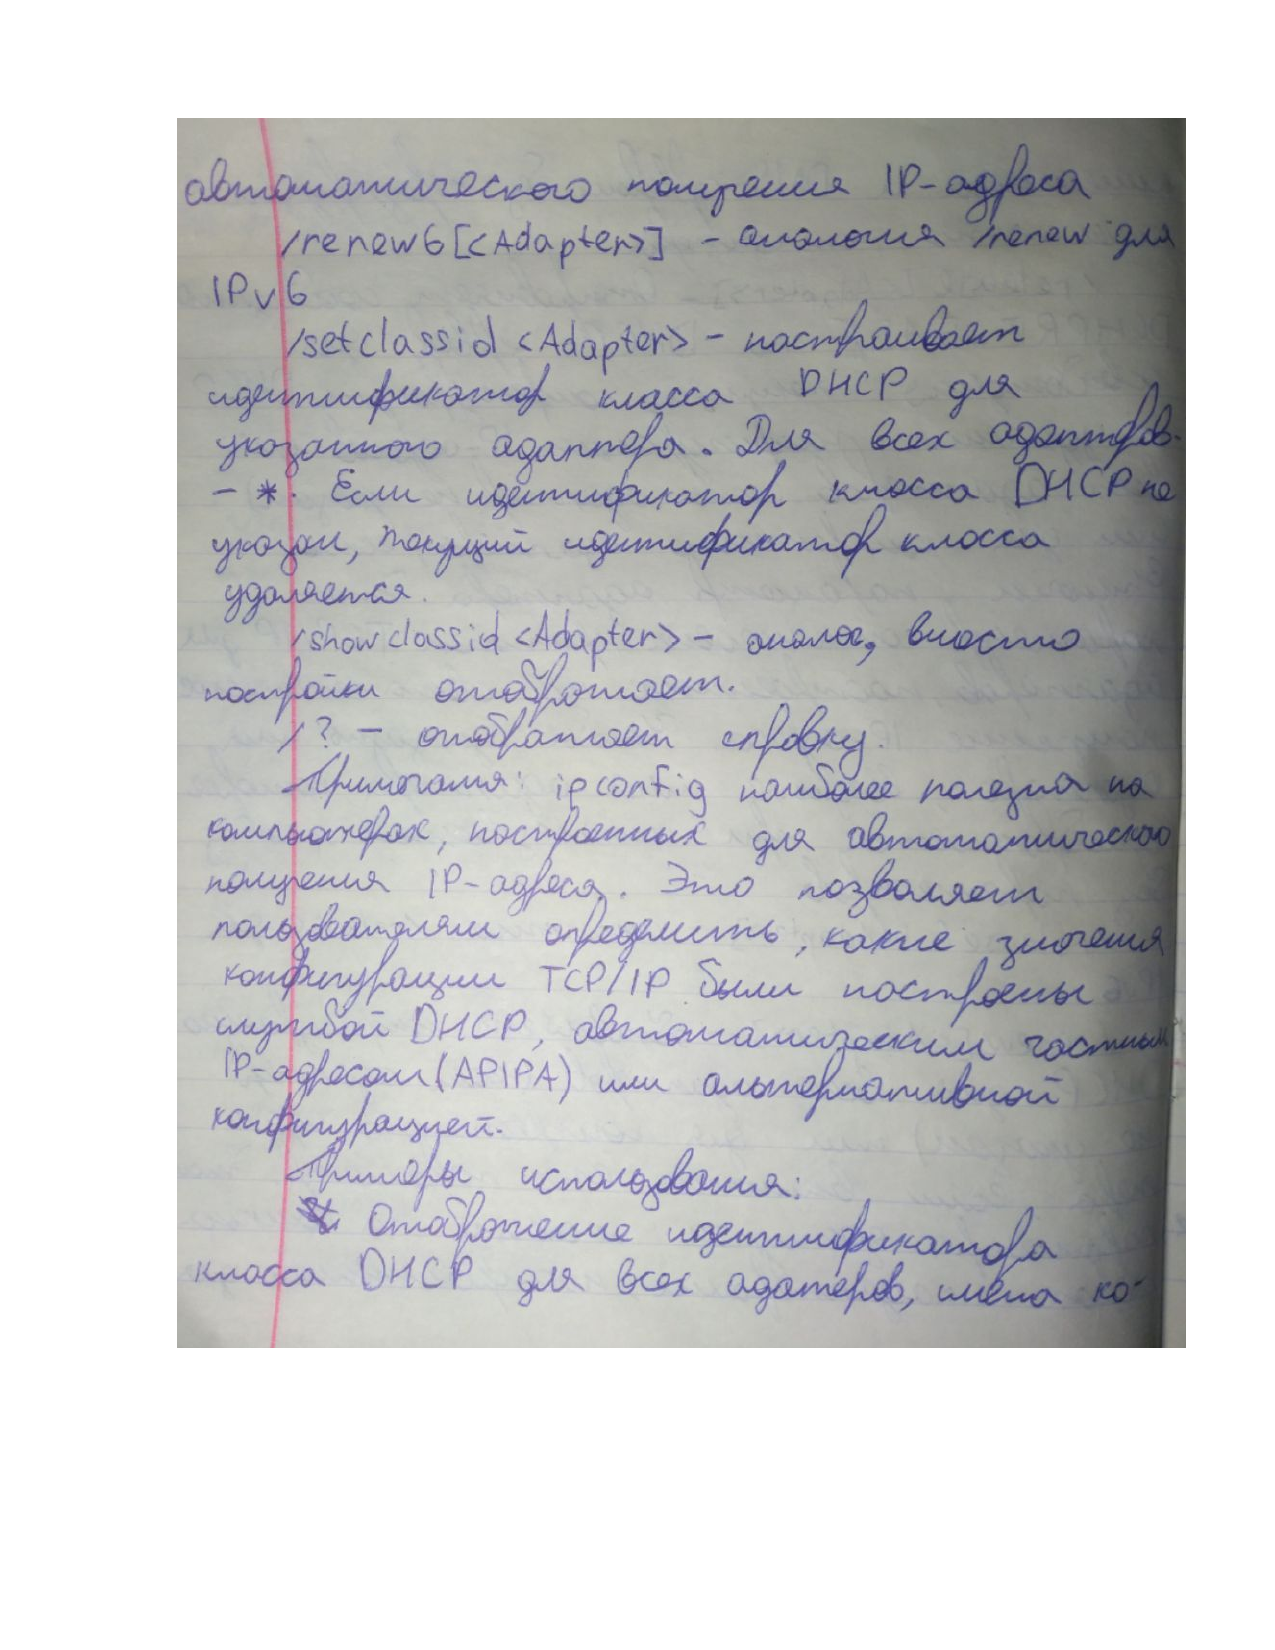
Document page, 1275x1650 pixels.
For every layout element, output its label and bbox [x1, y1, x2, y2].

picture [177, 118, 1186, 1348]
